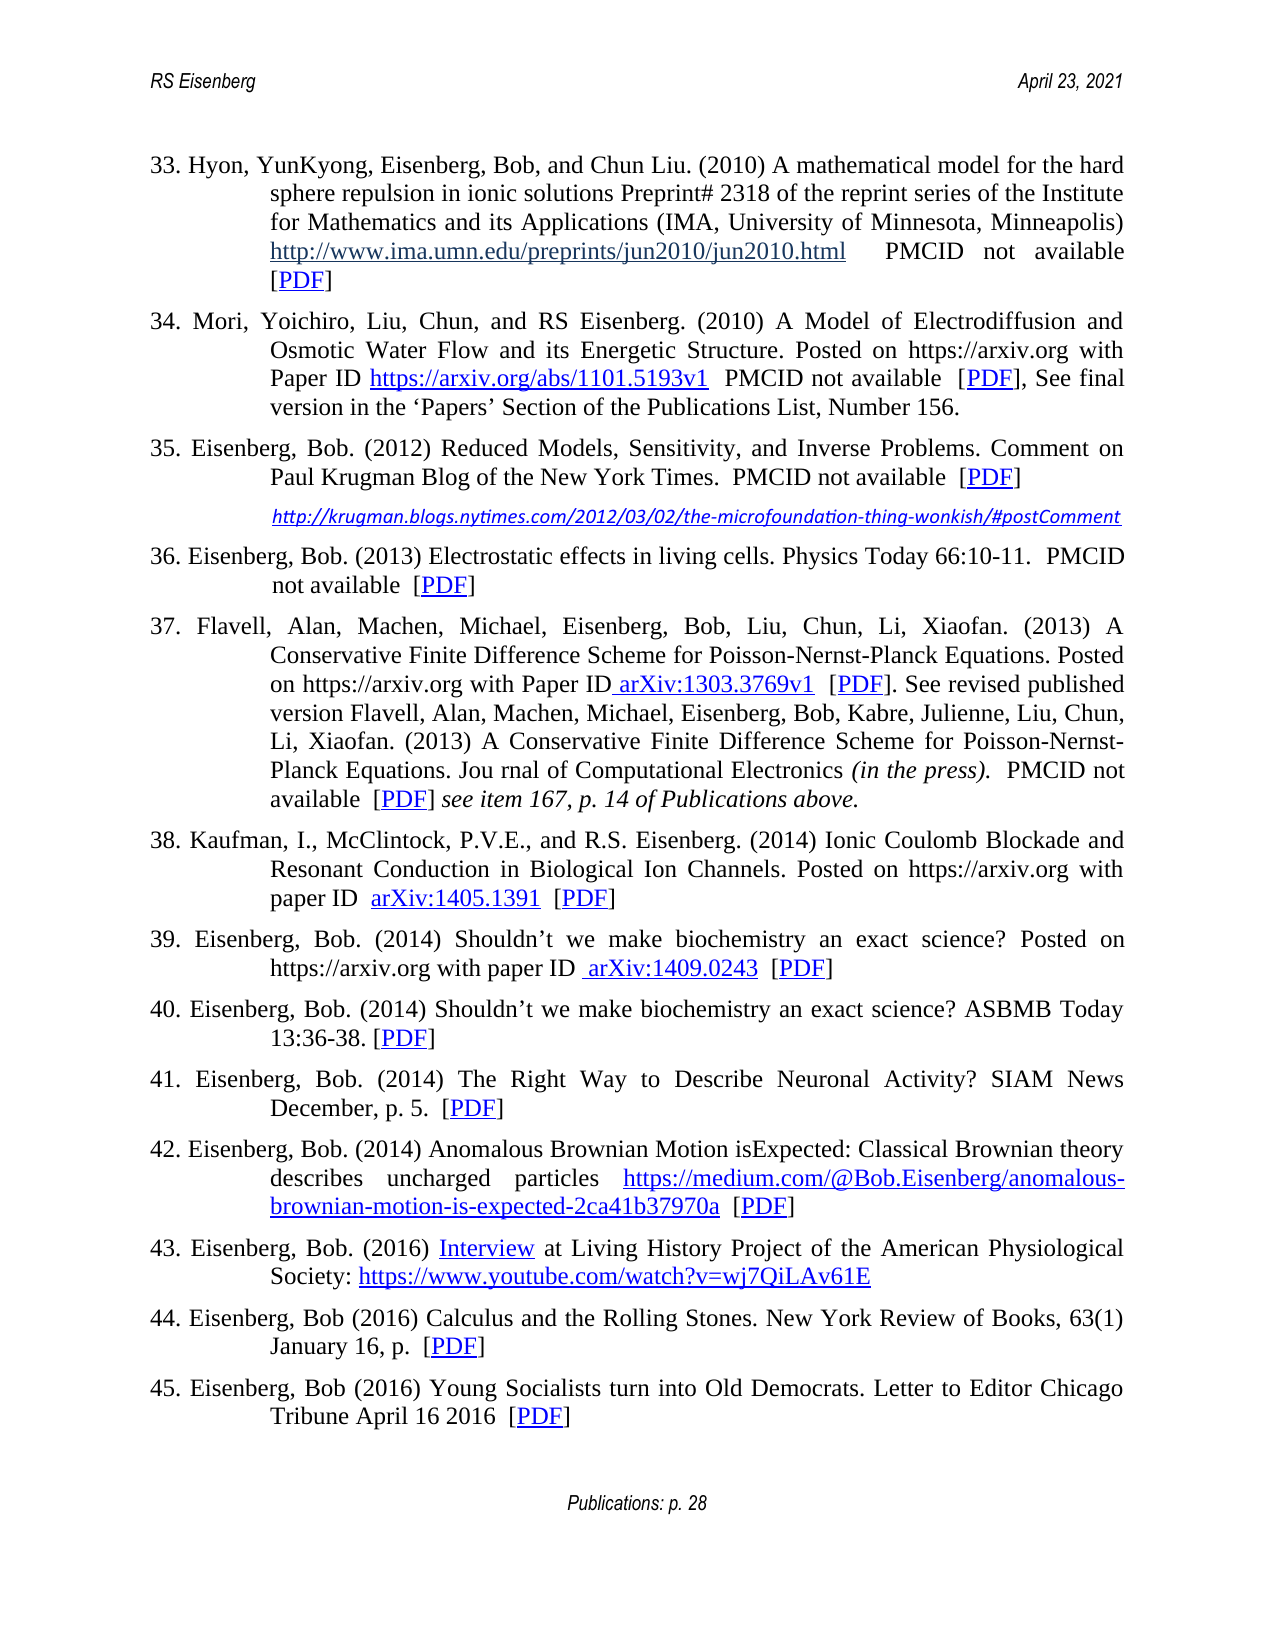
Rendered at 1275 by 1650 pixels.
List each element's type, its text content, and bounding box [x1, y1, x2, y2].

text 33. Hyon, YunKyong, Eisenberg, Bob, and Chun Liu. (2010) A mathematical model for the hard sphere repulsion in ionic solutions Preprint# 2318 of the reprint series of the Institute for Mathematics and its Applications (IMA, University of Minnesota, Minneapolis) http://www.ima.umn.edu/preprints/jun2010/jun2010.html PMCID not available [PDF] [150, 150, 1125, 293]
text 38. Kaufman, I., McClintock, P.V.E., and R.S. Eisenberg. (2014) Ionic Coulomb Blockade and Resonant Conduction in Biological Ion Channels. Posted on https://arxiv.org with paper ID arXiv:1405.1391 [PDF] [150, 825, 1125, 911]
text 35. Eisenberg, Bob. (2012) Reduced Models, Sensitivity, and Inverse Problems. Comment on Paul Krugman Blog of the New York Times. PMCID not available [PDF] [150, 433, 1125, 491]
text 41. Eisenberg, Bob. (2014) The Right Way to Describe Neuronal Activity? SIAM News December, p. 5. [PDF] [150, 1064, 1125, 1121]
text 40. Eisenberg, Bob. (2014) Shouldn’t we make biochemistry an exact science? ASBMB Today 13:36-38. [PDF] [150, 994, 1125, 1051]
text 44. Eisenberg, Bob (2016) Calculus and the Rolling Stones. New York Review of Books, 63(1) January 16, p. [PDF] [150, 1303, 1125, 1360]
text 42. Eisenberg, Bob. (2014) Anomalous Brownian Motion isExpected: Classical Brownian theory describes uncharged particles https://medium.com/@Bob.Eisenberg/anomalous-brownian-motion-is-expected-2ca41b37970a [PDF] [150, 1134, 1125, 1220]
text 45. Eisenberg, Bob (2016) Young Socialists turn into Old Democrats. Letter to Editor Chicago Tribune April 16 2016 [PDF] [150, 1373, 1125, 1430]
text 43. Eisenberg, Bob. (2016) Interview at Living History Project of the American Physiological Society: https://www.youtube.com/watch?v=wj7QiLAv61E [150, 1233, 1125, 1290]
text http://krugman.blogs.nytimes.com/2012/03/02/the-microfoundation-thing-wonkish/#postComment [270, 503, 1125, 529]
text 37. Flavell, Alan, Machen, Michael, Eisenberg, Bob, Liu, Chun, Li, Xiaofan. (2013) A Conservative Finite Difference Scheme for Poisson-Nernst-Planck Equations. Posted on https://arxiv.org with Paper ID arXiv:1303.3769v1 [PDF]. See revised published version Flavell, Alan, Machen, Michael, Eisenberg, Bob, Kabre, Julienne, Liu, Chun, Li, Xiaofan. (2013) A Conservative Finite Difference Scheme for Poisson-Nernst-Planck Equations. Jou rnal of Computational Electronics (in the press). PMCID not available [PDF] see item 167, p. 14 of Publications above. [150, 611, 1125, 813]
text 34. Mori, Yoichiro, Liu, Chun, and RS Eisenberg. (2010) A Model of Electrodiffusion and Osmotic Water Flow and its Energetic Structure. Posted on https://arxiv.org with Paper ID https://arxiv.org/abs/1101.5193v1 PMCID not available [PDF], See final version in the ‘Papers’ Section of the Publications List, Number 156. [150, 306, 1125, 421]
text 39. Eisenberg, Bob. (2014) Shouldn’t we make biochemistry an exact science? Posted on https://arxiv.org with paper ID arXiv:1409.0243 [PDF] [150, 924, 1125, 981]
text 36. Eisenberg, Bob. (2013) Electrostatic effects in living cells. Physics Today 66:10-11. PMCID not available [PDF] [150, 541, 1125, 599]
